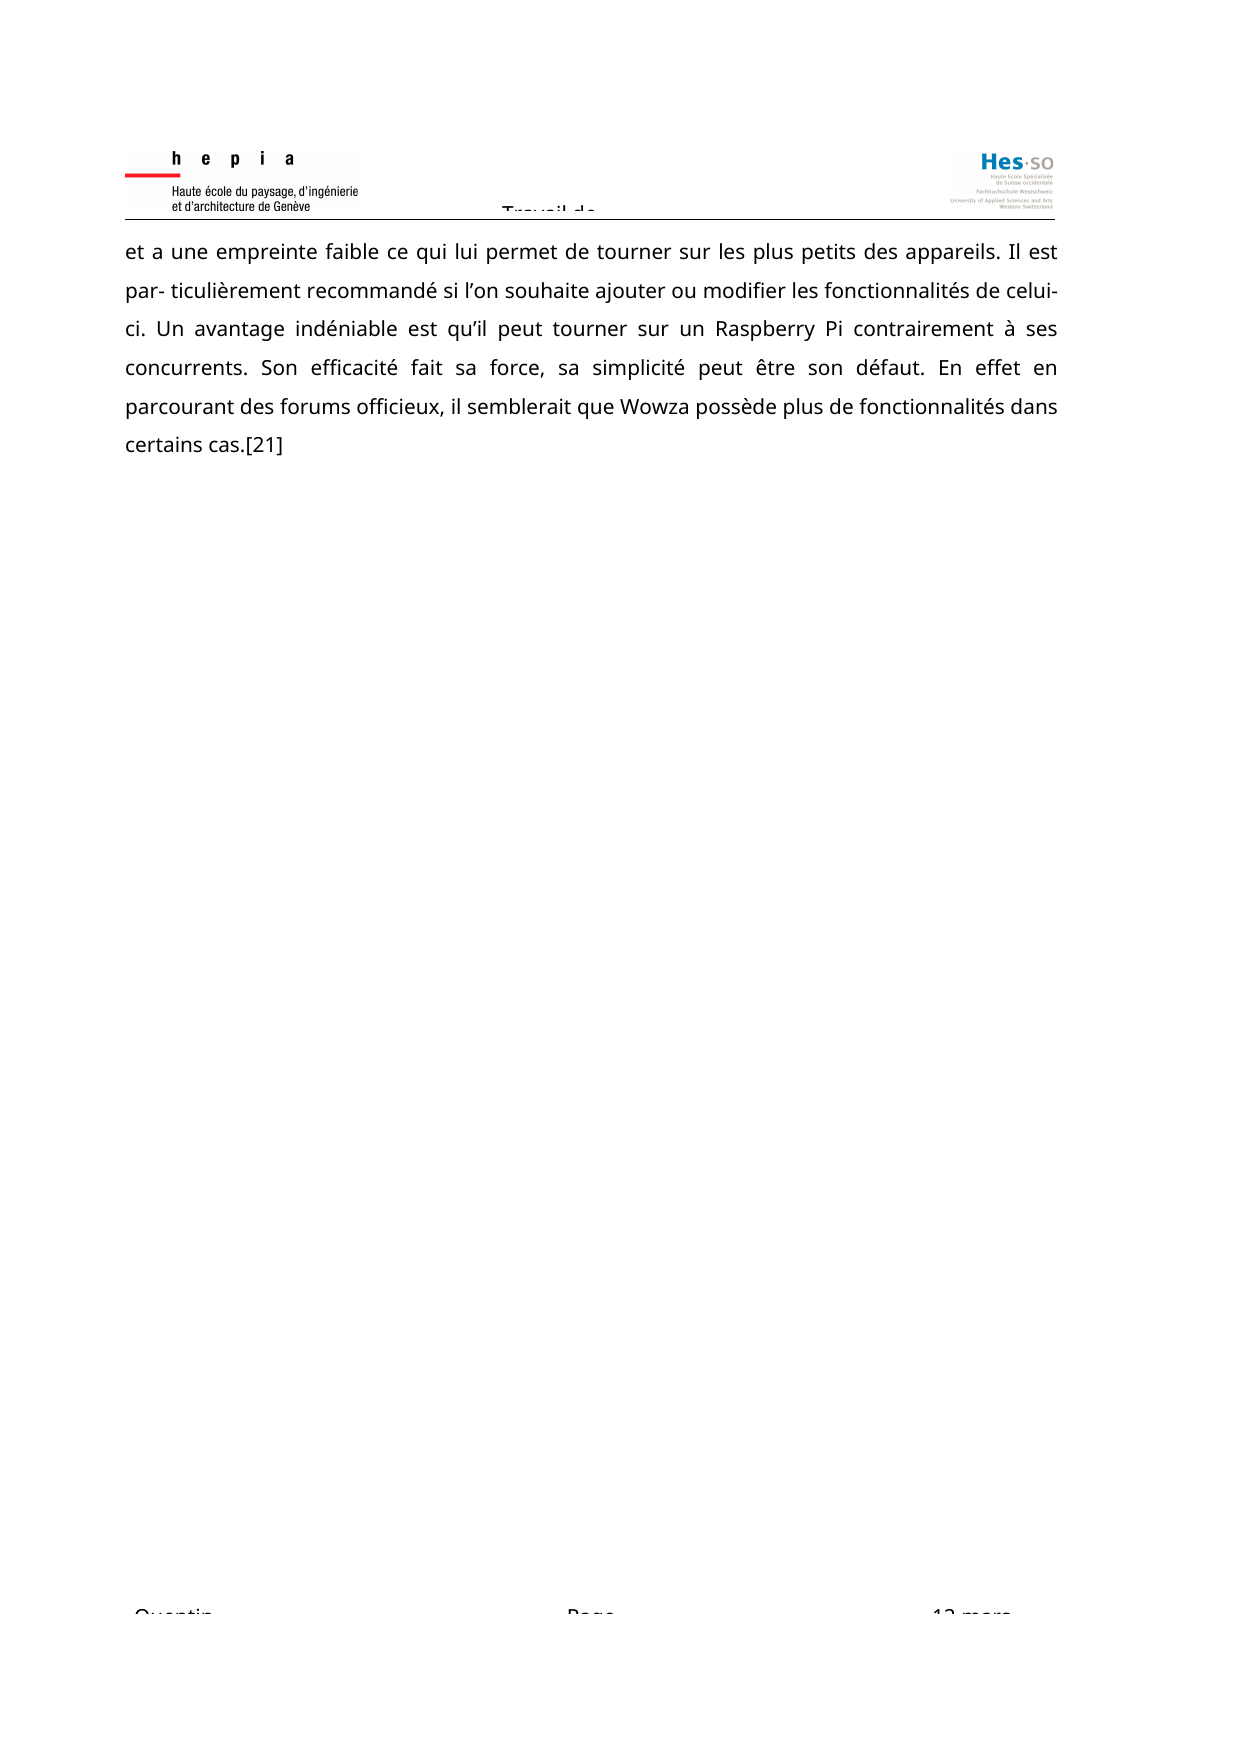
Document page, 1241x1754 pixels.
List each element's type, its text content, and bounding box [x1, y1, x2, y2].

text et a une empreinte faible ce qui lui permet de tourner sur les plus petits des appareils. Il est par- ticulièrement recommandé si l’on souhaite ajouter ou modifier les fonctionnalités de celui-ci. Un avantage indéniable est qu’il peut tourner sur un Raspberry Pi contrairement à ses concurrents. Son efficacité fait sa force, sa simplicité peut être son défaut. En effet en parcourant des forums officieux, il semblerait que Wowza possède plus de fonctionnalités dans certains cas.[21] [125, 237, 1059, 459]
picture [125, 151, 358, 211]
picture [950, 153, 1054, 209]
